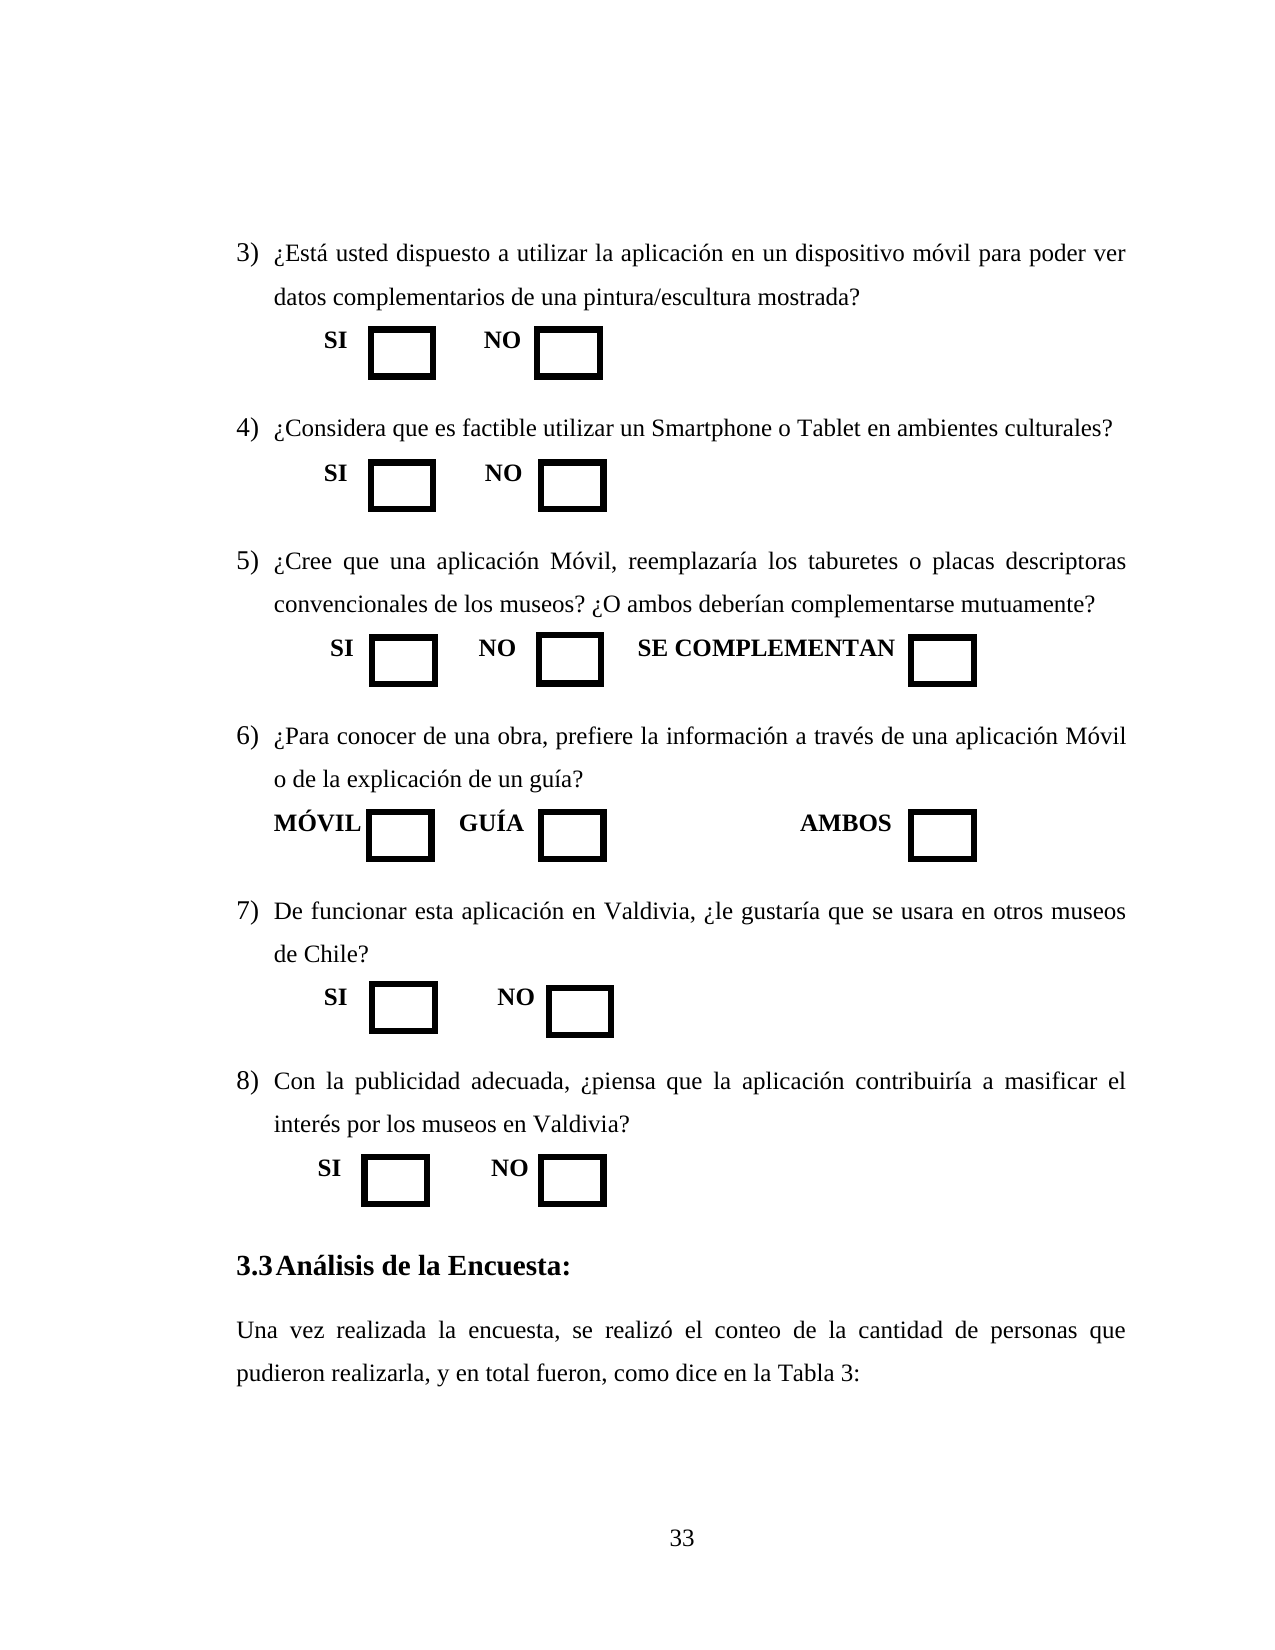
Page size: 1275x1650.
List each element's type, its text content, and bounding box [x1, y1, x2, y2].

list ¿Está usted dispuesto a utilizar la aplicación en un dispositivo móvil para poder ver datos complementarios de una pintura/escultura mostrada? [236, 236, 1127, 311]
list ¿Considera que es factible utilizar un Smartphone o Tablet en ambientes culturales? [236, 411, 1127, 442]
list De funcionar esta aplicación en Valdivia, ¿le gustaría que se usara en otros museos de Chile? [236, 894, 1127, 968]
text SI NO [274, 982, 369, 1011]
subtitle Análisis de la Encuesta: [236, 1248, 1127, 1282]
text SI NO [274, 325, 1127, 354]
list Con la publicidad adecuada, ¿piensa que la aplicación contribuiría a masificar el interés por los museos en Valdivia? [236, 1064, 1127, 1138]
text SI NO [274, 1153, 1127, 1181]
text MÓVIL GUÍA AMBOS [274, 808, 1127, 836]
list ¿Para conocer de una obra, prefiere la información a través de una aplicación Móvil o de la explicación de un guía? [236, 719, 1127, 793]
text SI NO [438, 982, 1127, 1011]
list ¿Cree que una aplicación Móvil, reemplazaría los taburetes o placas descriptoras convencionales de los museos? ¿O ambos deberían complementarse mutuamente? [236, 544, 1127, 618]
text SI NO SE COMPLEMENTAN [274, 633, 536, 661]
text SI NO SE COMPLEMENTAN [604, 633, 1127, 661]
text Una vez realizada la encuesta, se realizó el conteo de la cantidad de personas que pudieron realizarla, y en total fueron, como dice en la Tabla 3: [236, 1315, 1127, 1387]
text SI NO [274, 458, 1127, 487]
